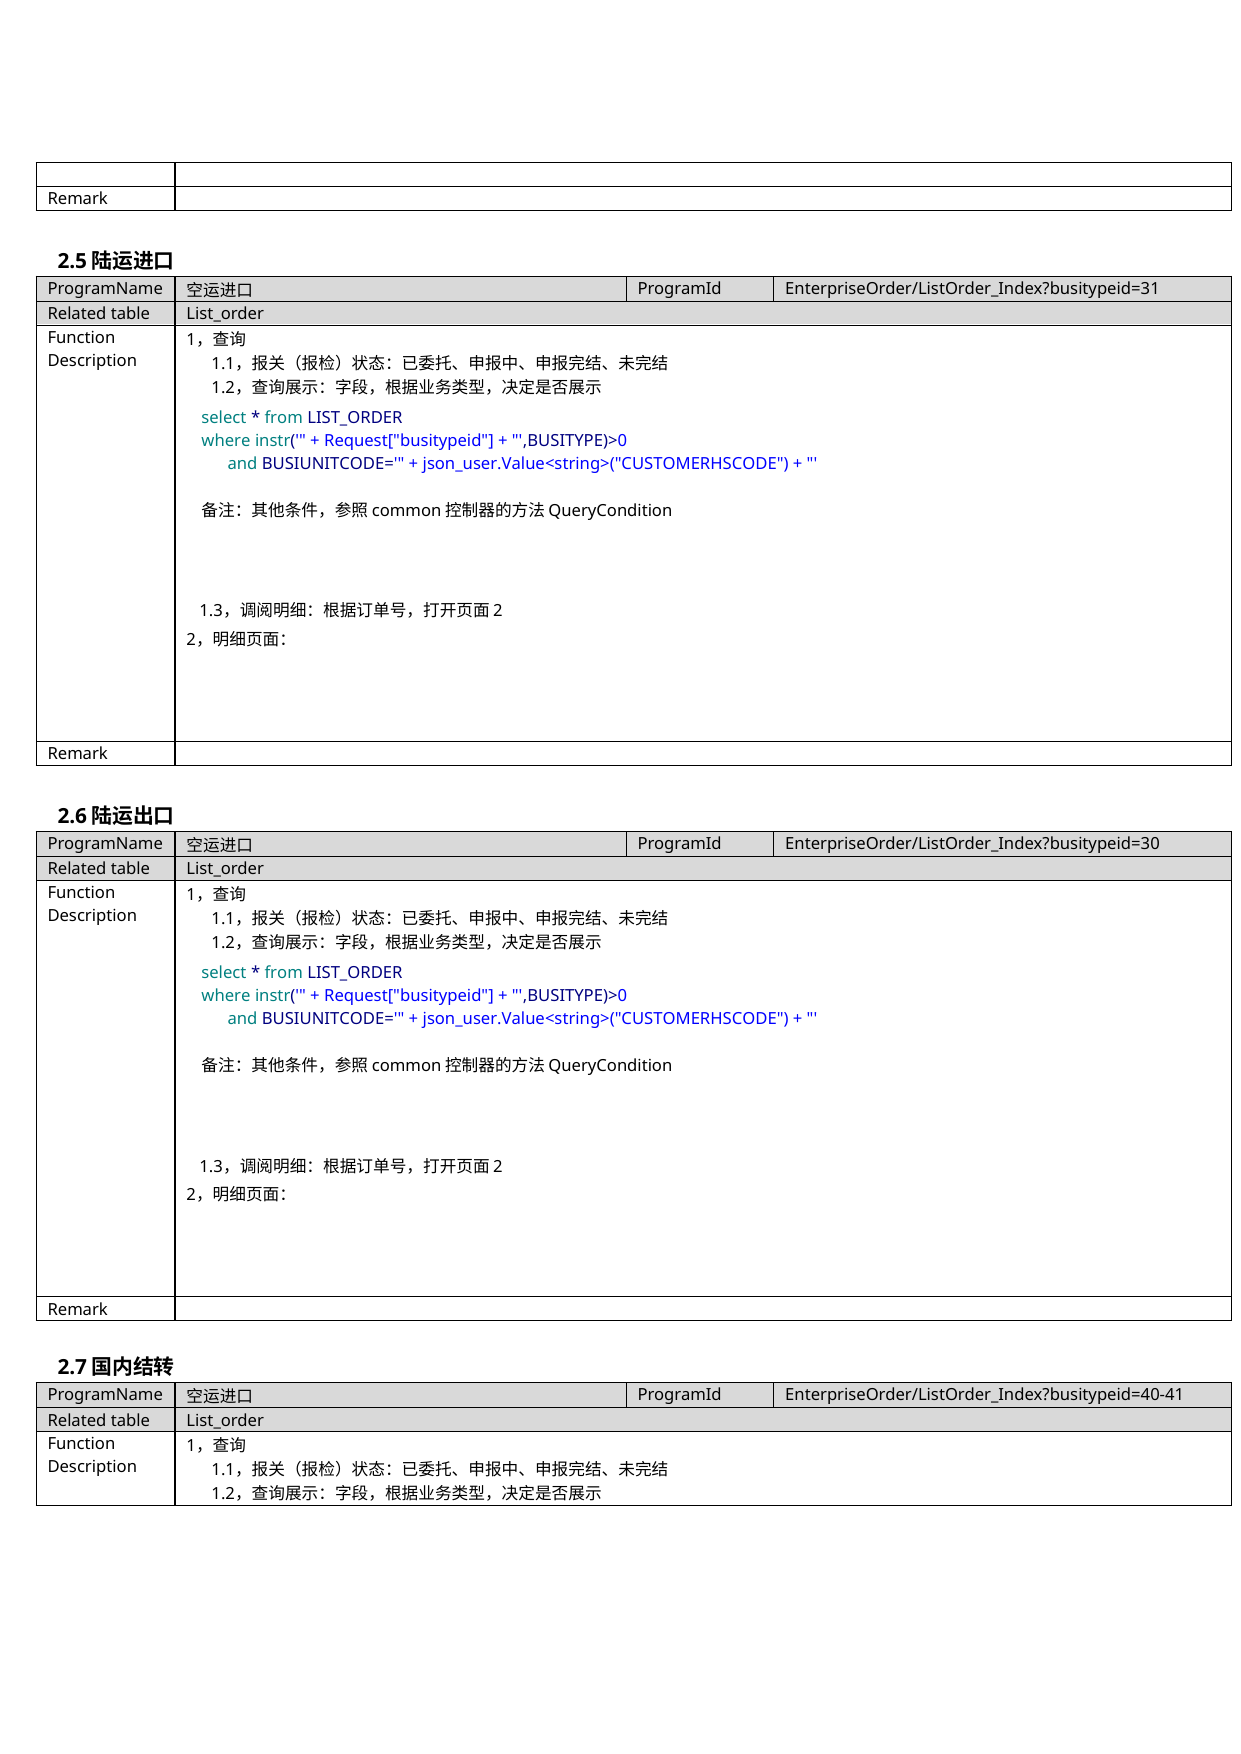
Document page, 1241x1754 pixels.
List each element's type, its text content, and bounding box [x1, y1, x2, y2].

table_cell [176, 742, 1231, 765]
table_cell List_order [176, 302, 1231, 324]
table_cell List_order [176, 1408, 1231, 1431]
table_header ProgramId [627, 1383, 773, 1407]
table_cell Function Description [37, 881, 174, 1296]
table_header 空运进口 [176, 277, 626, 301]
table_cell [176, 163, 1231, 186]
table_header EnterpriseOrder/ListOrder_Index?busitypeid=30 [774, 832, 1231, 856]
table_cell Related table [37, 857, 174, 880]
table_cell Related table [37, 302, 174, 324]
table_header EnterpriseOrder/ListOrder_Index?busitypeid=31 [774, 277, 1231, 301]
subtitle 2.5陆运进口 [57, 243, 1183, 276]
table_header ProgramName [37, 832, 174, 856]
table_cell Remark [37, 742, 174, 765]
subtitle 2.7国内结转 [57, 1349, 1183, 1382]
table_cell Function Description [37, 326, 174, 741]
table_cell Remark [37, 1297, 174, 1320]
subtitle 2.6陆运出口 [57, 798, 1183, 831]
table_header ProgramId [627, 832, 773, 856]
table_cell Related table [37, 1408, 174, 1431]
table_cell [37, 1432, 174, 1505]
table_header ProgramName [37, 1383, 174, 1407]
table_cell 1，查询 1.1，报关（报检）状态：已委托、申报中、申报完结、未完结 1.2，查询展示：字段，根据业务类型，决定是否展示 1.3，调阅明细：根据订单号，打开页面2 2，明细页面： [176, 326, 1231, 741]
table_cell Remark [37, 187, 174, 209]
table_header 空运进口 [176, 1383, 626, 1407]
table_header EnterpriseOrder/ListOrder_Index?busitypeid=40-41 [774, 1383, 1231, 1407]
table_cell [176, 1297, 1231, 1320]
table_header 空运进口 [176, 832, 626, 856]
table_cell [176, 1432, 1231, 1505]
table_header ProgramId [627, 277, 773, 301]
table_cell [176, 187, 1231, 209]
table_cell 1，查询 1.1，报关（报检）状态：已委托、申报中、申报完结、未完结 1.2，查询展示：字段，根据业务类型，决定是否展示 1.3，调阅明细：根据订单号，打开页面2 2，明细页面： [176, 881, 1231, 1296]
table_header ProgramName [37, 277, 174, 301]
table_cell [37, 163, 174, 186]
table_cell List_order [176, 857, 1231, 880]
